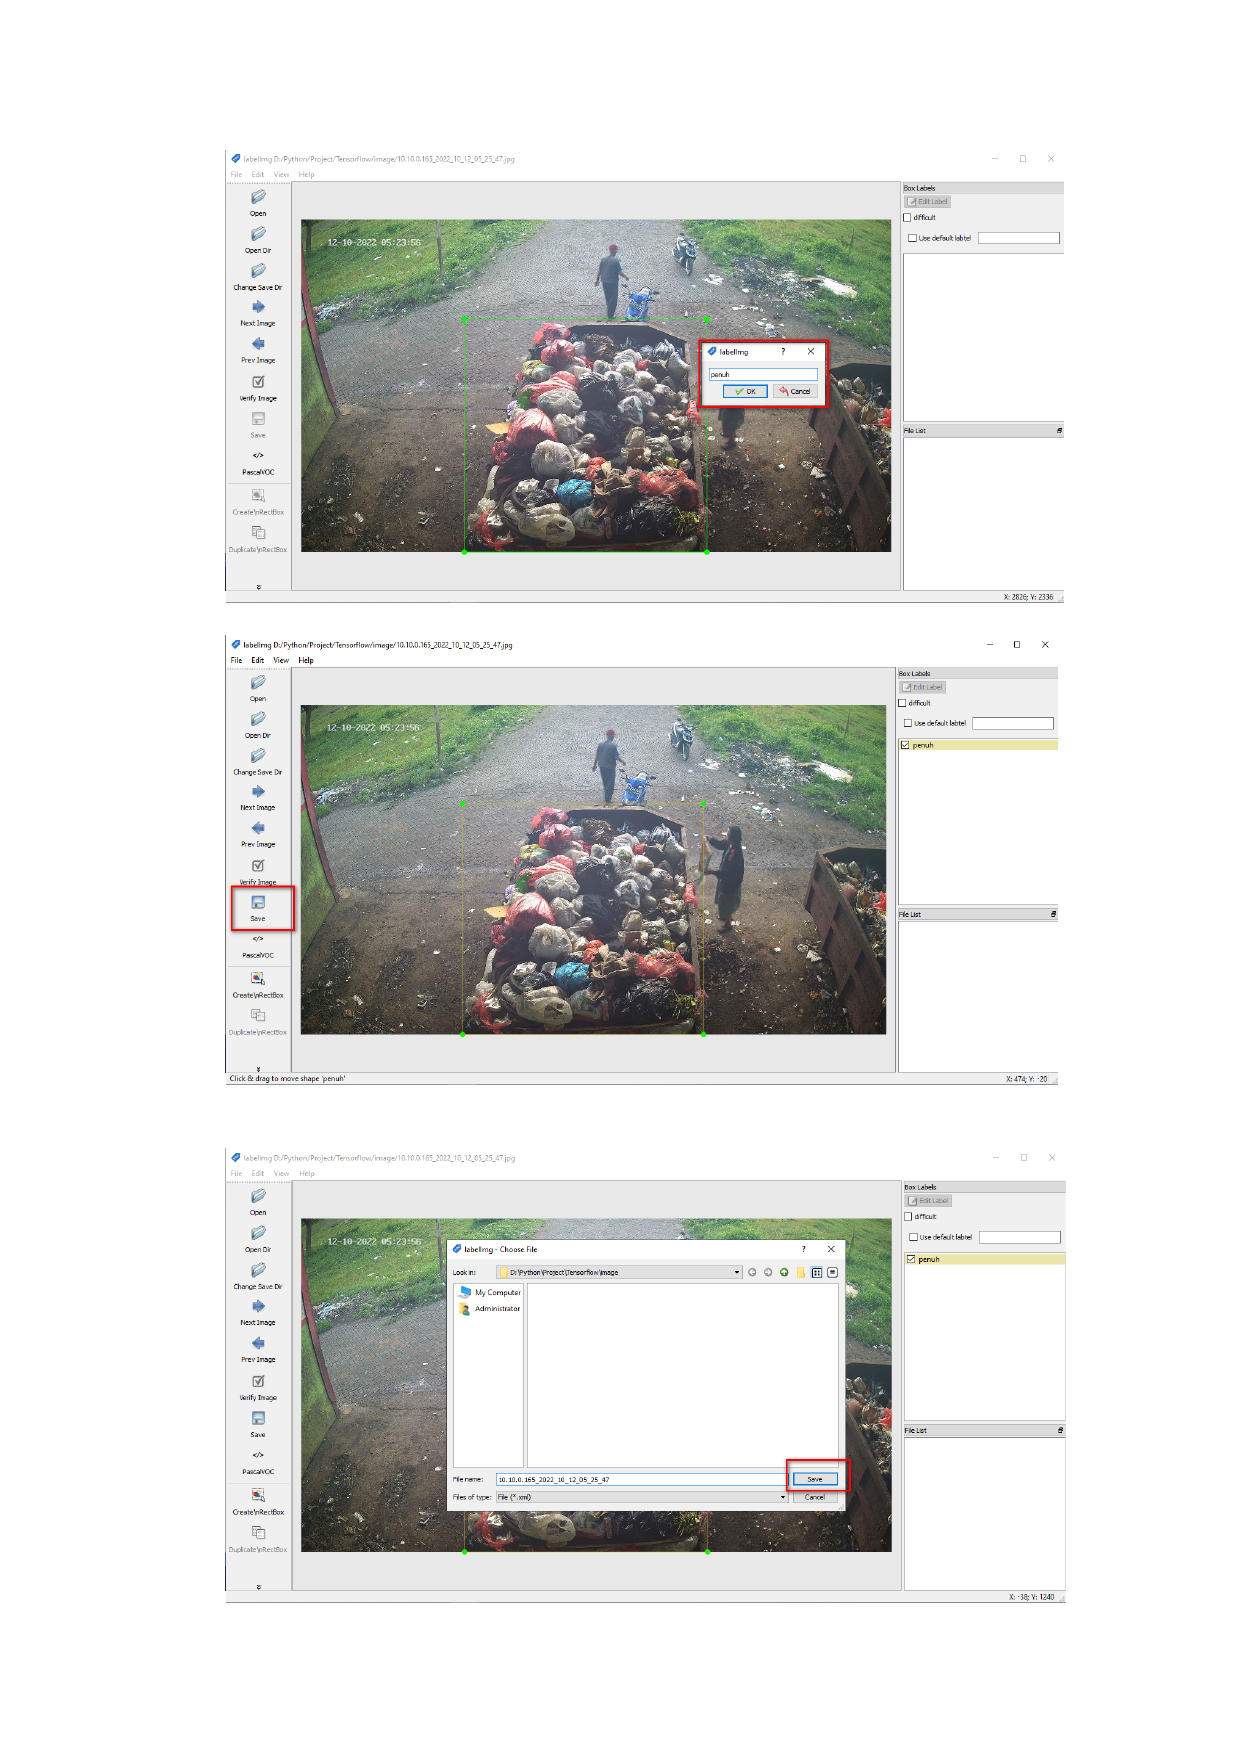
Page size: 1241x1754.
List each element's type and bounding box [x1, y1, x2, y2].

picture [225, 150, 1064, 603]
picture [225, 1148, 1066, 1603]
picture [225, 635, 1058, 1085]
